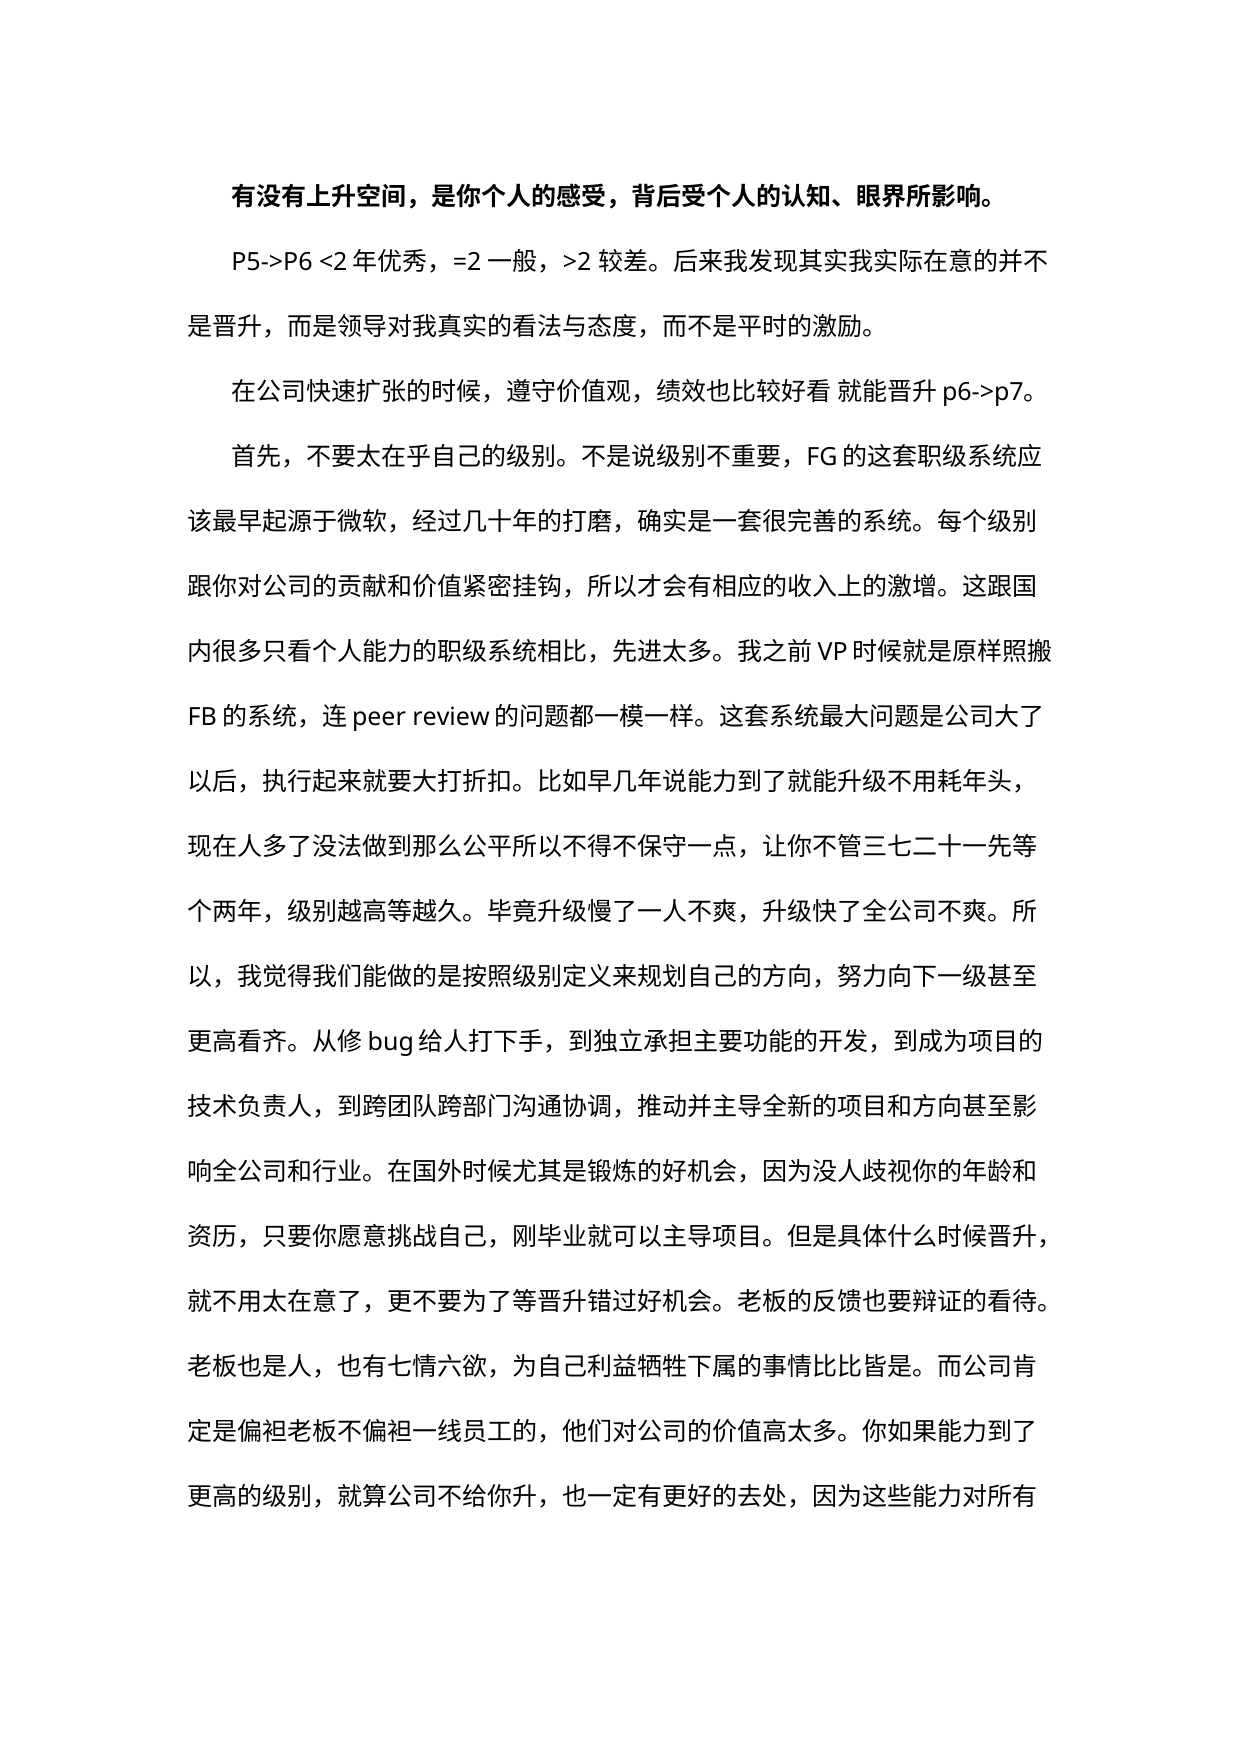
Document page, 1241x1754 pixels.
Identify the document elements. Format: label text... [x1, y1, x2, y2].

text 有没有上升空间，是你个人的感受，背后受个人的认知、眼界所影响。 [187, 162, 1053, 227]
text P5->P6 <2年优秀，=2 一般，>2 较差。后来我发现其实我实际在意的并不是晋升，而是领导对我真实的看法与态度，而不是平时的激励。 [187, 227, 1053, 357]
text 在公司快速扩张的时候，遵守价值观，绩效也比较好看 就能晋升p6->p7。 [187, 357, 1053, 422]
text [187, 422, 1053, 1527]
